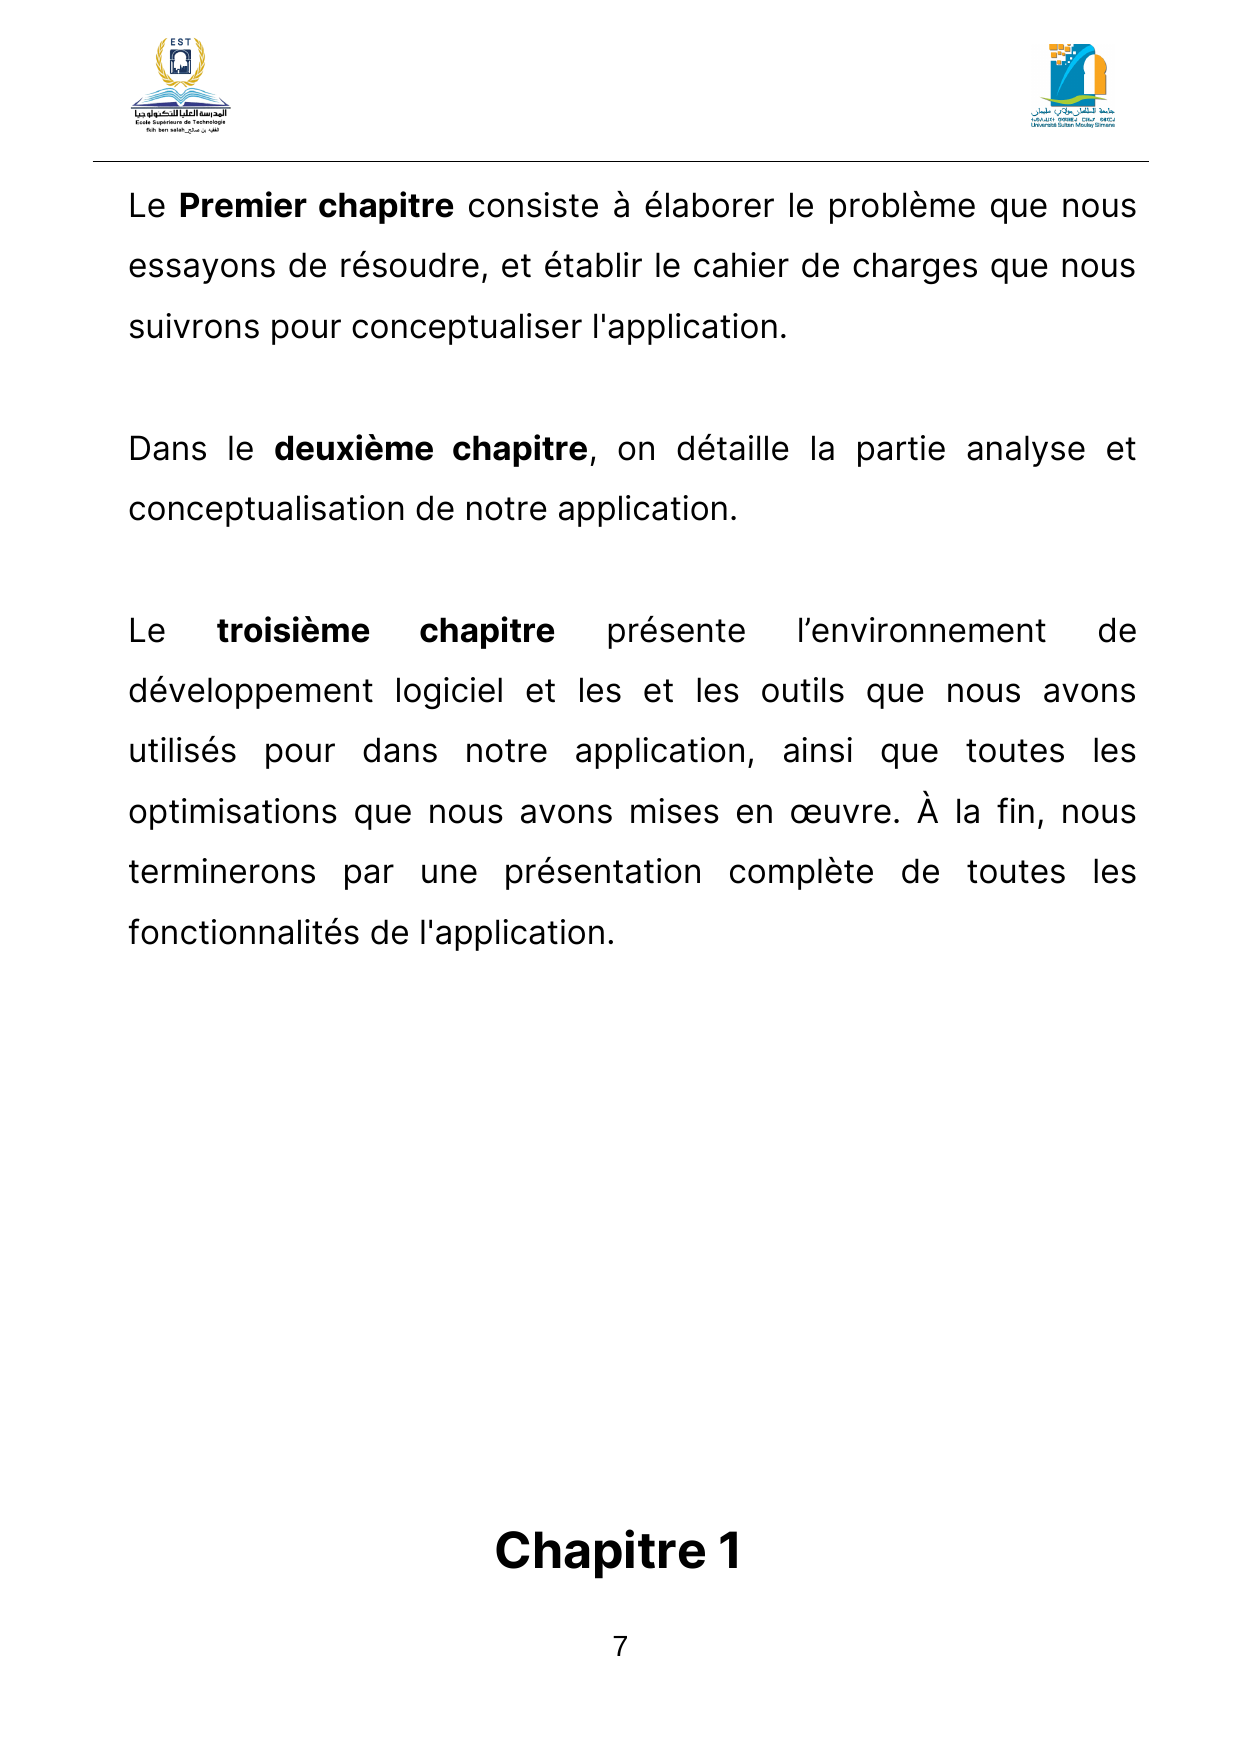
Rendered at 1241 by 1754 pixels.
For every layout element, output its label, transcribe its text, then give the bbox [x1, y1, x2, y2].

picture [1031, 44, 1115, 116]
text Le Premier chapitre consiste à élaborer le problème que nous essayons de résoudre, et établir le cahier de charges que nous suivrons pour conceptualiser l'application. [128, 116, 1138, 346]
text Chapitre 1 [99, 1520, 1138, 1581]
text Dans le deuxième chapitre, on détaille la partie analyse et conceptualisation de notre application. [128, 428, 1138, 528]
picture [126, 23, 236, 149]
text Le troisième chapitre présente l’environnement de développement logiciel et les et les outils que nous avons utilisés pour dans notre application, ainsi que toutes les optimisations que nous avons mises en œuvre. À la fin, nous terminerons par une présentation complète de toutes les fonctionnalités de l'application. [128, 610, 1138, 952]
